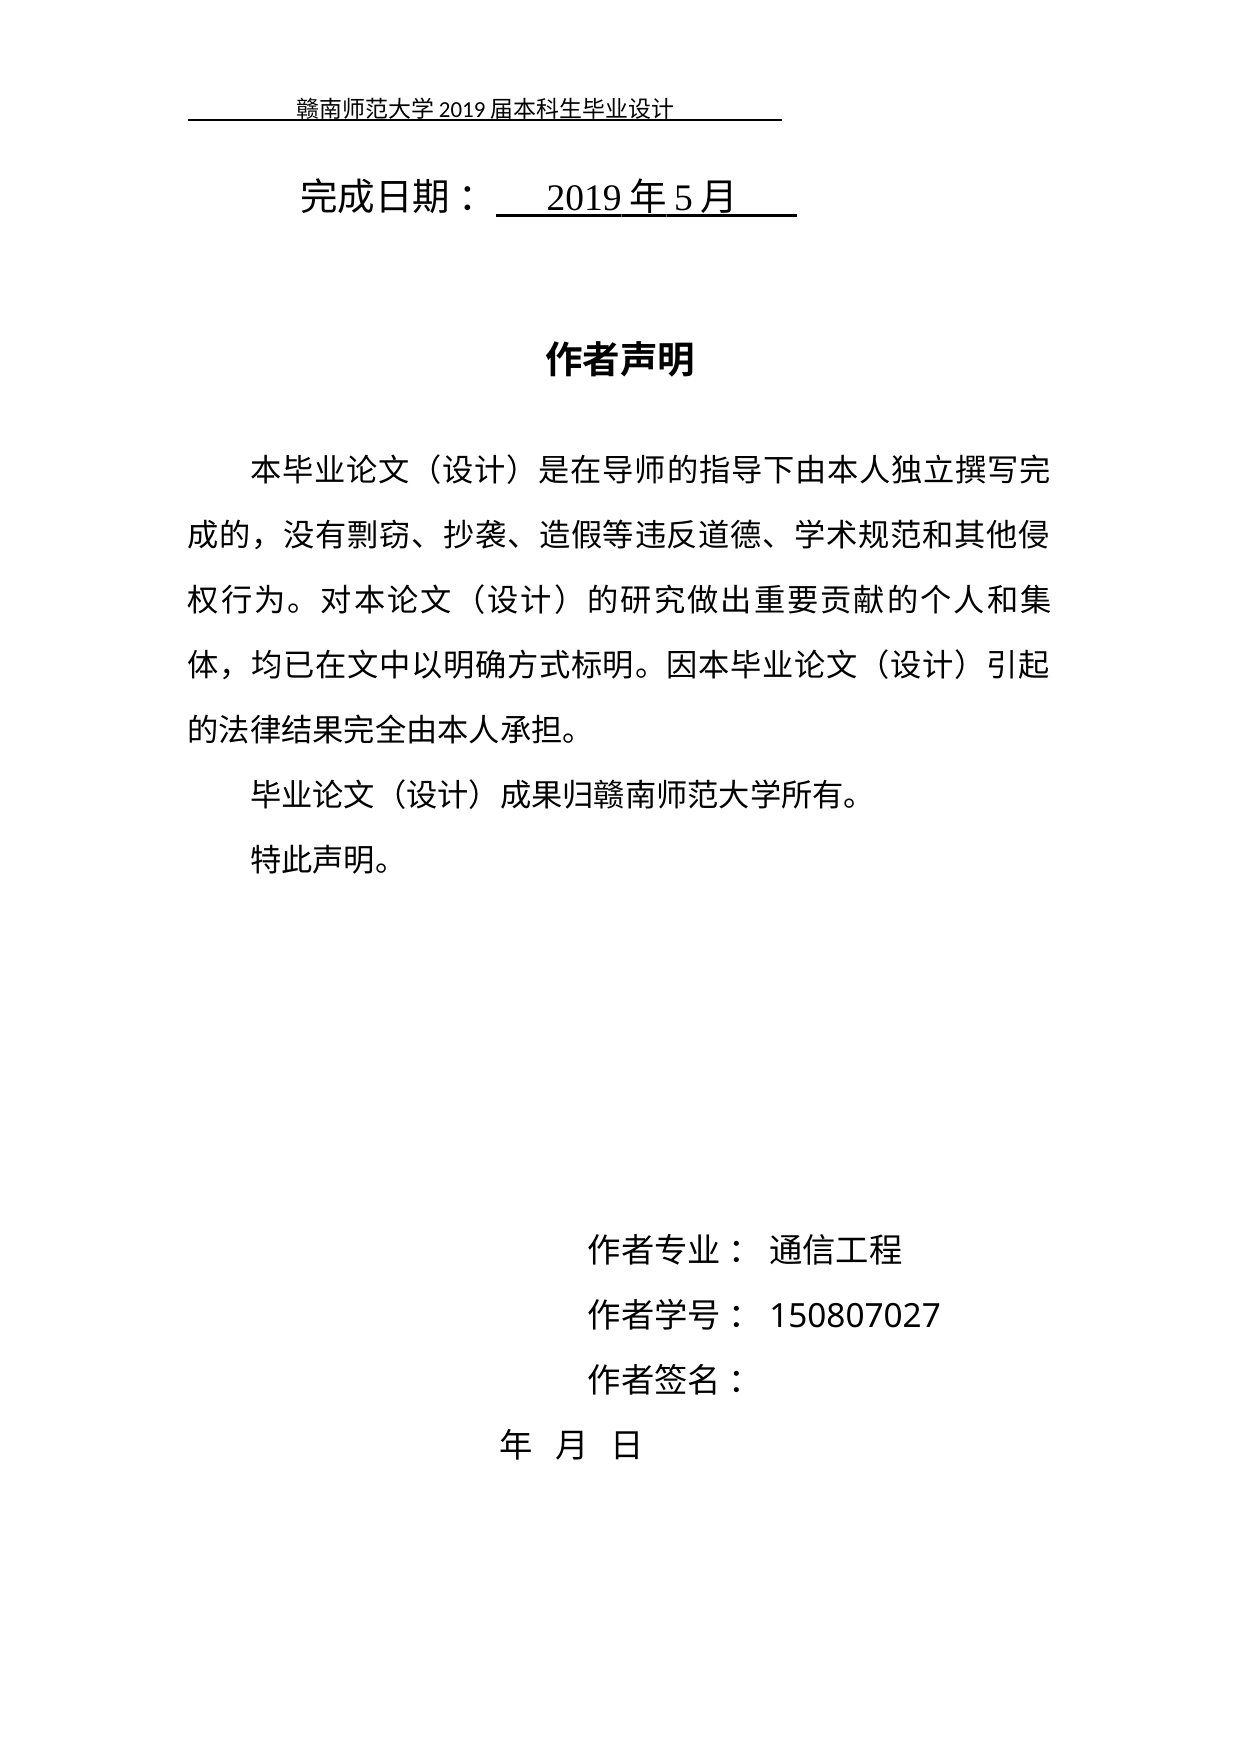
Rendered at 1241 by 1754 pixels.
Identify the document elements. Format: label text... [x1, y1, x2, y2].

text 毕业论文（设计）成果归赣南师范大学所有。 [187, 761, 1053, 826]
text 年 月 日 [187, 1411, 1053, 1476]
text 作者签名 ： [187, 1346, 1053, 1411]
text 作者声明 [187, 324, 1053, 389]
text 特此声明。 [187, 826, 1053, 891]
text 本毕业论文（设计）是在导师的指导下由本人独立撰写完成的，没有剽窃、抄袭、造假等违反道德、学术规范和其他侵权行为。对本论文（设计）的研究做出重要贡献的个人和集体，均已在文中以明确方式标明。因本毕业论文（设计）引起的法律结果完全由本人承担。 [187, 436, 1053, 761]
text 作者学号 ： 150807027 [187, 1281, 1053, 1346]
text 作者专业 ： 通信工程 [187, 1216, 1053, 1281]
text 完成日期 ： 2019年5月 [187, 162, 1053, 227]
